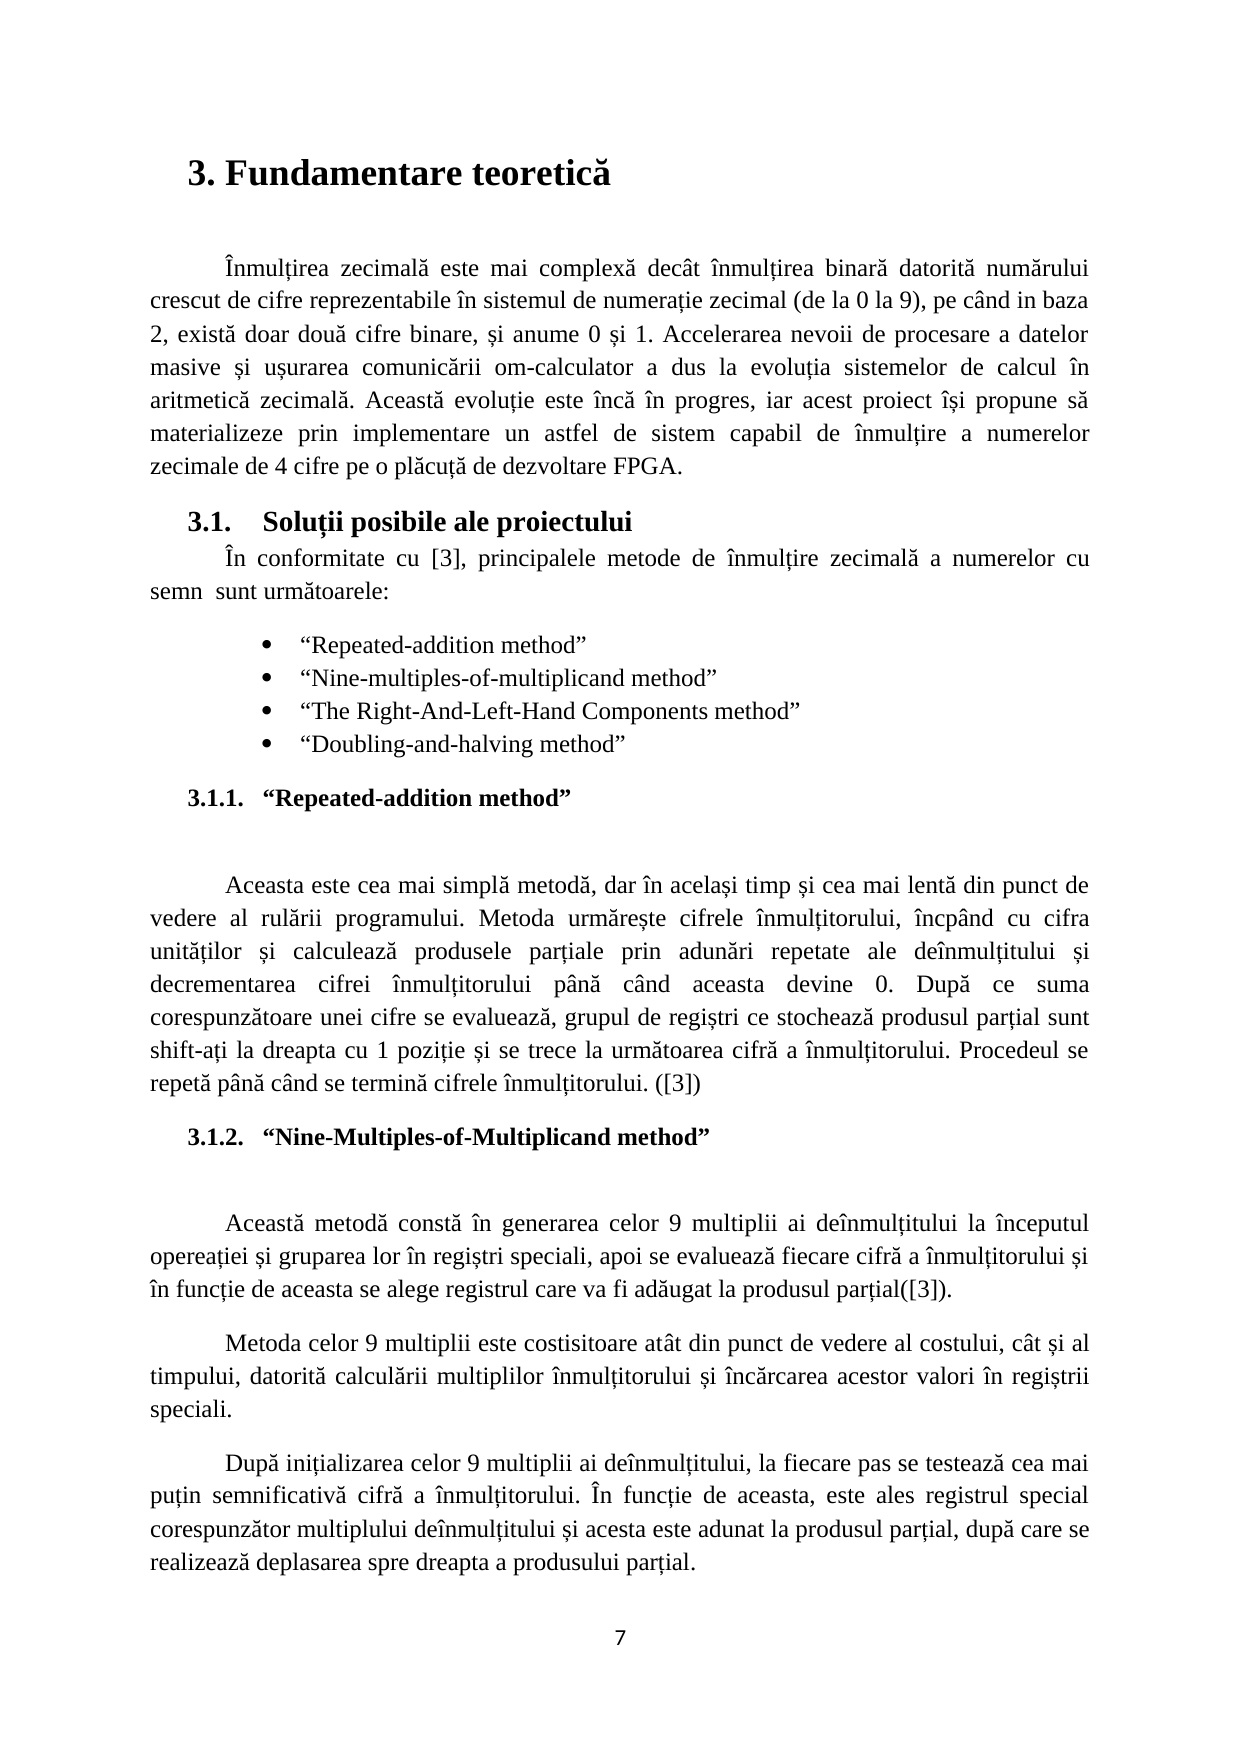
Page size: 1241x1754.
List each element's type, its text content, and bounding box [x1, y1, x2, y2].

list “Nine-multiples-of-multiplicand method” [262, 663, 1090, 692]
text Înmulțirea zecimală este mai complexă decât înmulțirea binară datorită numărului crescut de cifre reprezentabile în sistemul de numerație zecimal (de la 0 la 9), pe când in baza 2, există doar două cifre binare, și anume 0 și 1. Accelerarea nevoii de procesare a datelor masive și ușurarea comunicării om-calculator a dus la evoluția sistemelor de calcul în aritmetică zecimală. Această evoluție este încă în progres, iar acest proiect își propune să materializeze prin implementare un astfel de sistem capabil de înmulțire a numerelor zecimale de 4 cifre pe o plăcuță de dezvoltare FPGA. [150, 253, 1090, 479]
subtitle Soluții posibile ale proiectului [187, 504, 1090, 538]
list “The Right-And-Left-Hand Components method” [262, 696, 1090, 725]
subtitle “Nine-Multiples-of-Multiplicand method” [187, 1122, 1090, 1151]
text După inițializarea celor 9 multiplii ai deînmulțitului, la fiecare pas se testează cea mai puțin semnificativă cifră a înmulțitorului. În funcție de aceasta, este ales registrul special corespunzător multiplului deînmulțitului și acesta este adunat la produsul parțial, după care se realizează deplasarea spre dreapta a produsului parțial. [150, 1448, 1090, 1575]
text Aceasta este cea mai simplă metodă, dar în același timp și cea mai lentă din punct de vedere al rulării programului. Metoda urmărește cifrele înmulțitorului, încpând cu cifra unităților și calculează produsele parțiale prin adunări repetate ale deînmulțitului și decrementarea cifrei înmulțitorului până când aceasta devine 0. După ce suma corespunzătoare unei cifre se evaluează, grupul de regiștri ce stochează produsul parțial sunt shift-ați la dreapta cu 1 poziție și se trece la următoarea cifră a înmulțitorului. Procedeul se repetă până când se termină cifrele înmulțitorului. ([3]) [150, 870, 1090, 1097]
subtitle Fundamentare teoretică [187, 150, 1090, 193]
list “Doubling-and-halving method” [262, 729, 1090, 758]
text Metoda celor 9 multiplii este costisitoare atât din punct de vedere al costului, cât și al timpului, datorită calculării multiplilor înmulțitorului și încărcarea acestor valori în regiștrii speciali. [150, 1328, 1090, 1422]
subtitle “Repeated-addition method” [187, 783, 1090, 812]
list “Repeated-addition method” [262, 630, 1090, 659]
text Această metodă constă în generarea celor 9 multiplii ai deînmulțitului la începutul opereației și gruparea lor în regiștri speciali, apoi se evaluează fiecare cifră a înmulțitorului și în funcție de aceasta se alege registrul care va fi adăugat la produsul parțial([3]). [150, 1208, 1090, 1303]
text În conformitate cu [3], principalele metode de înmulțire zecimală a numerelor cu semn sunt următoarele: [150, 543, 1090, 605]
